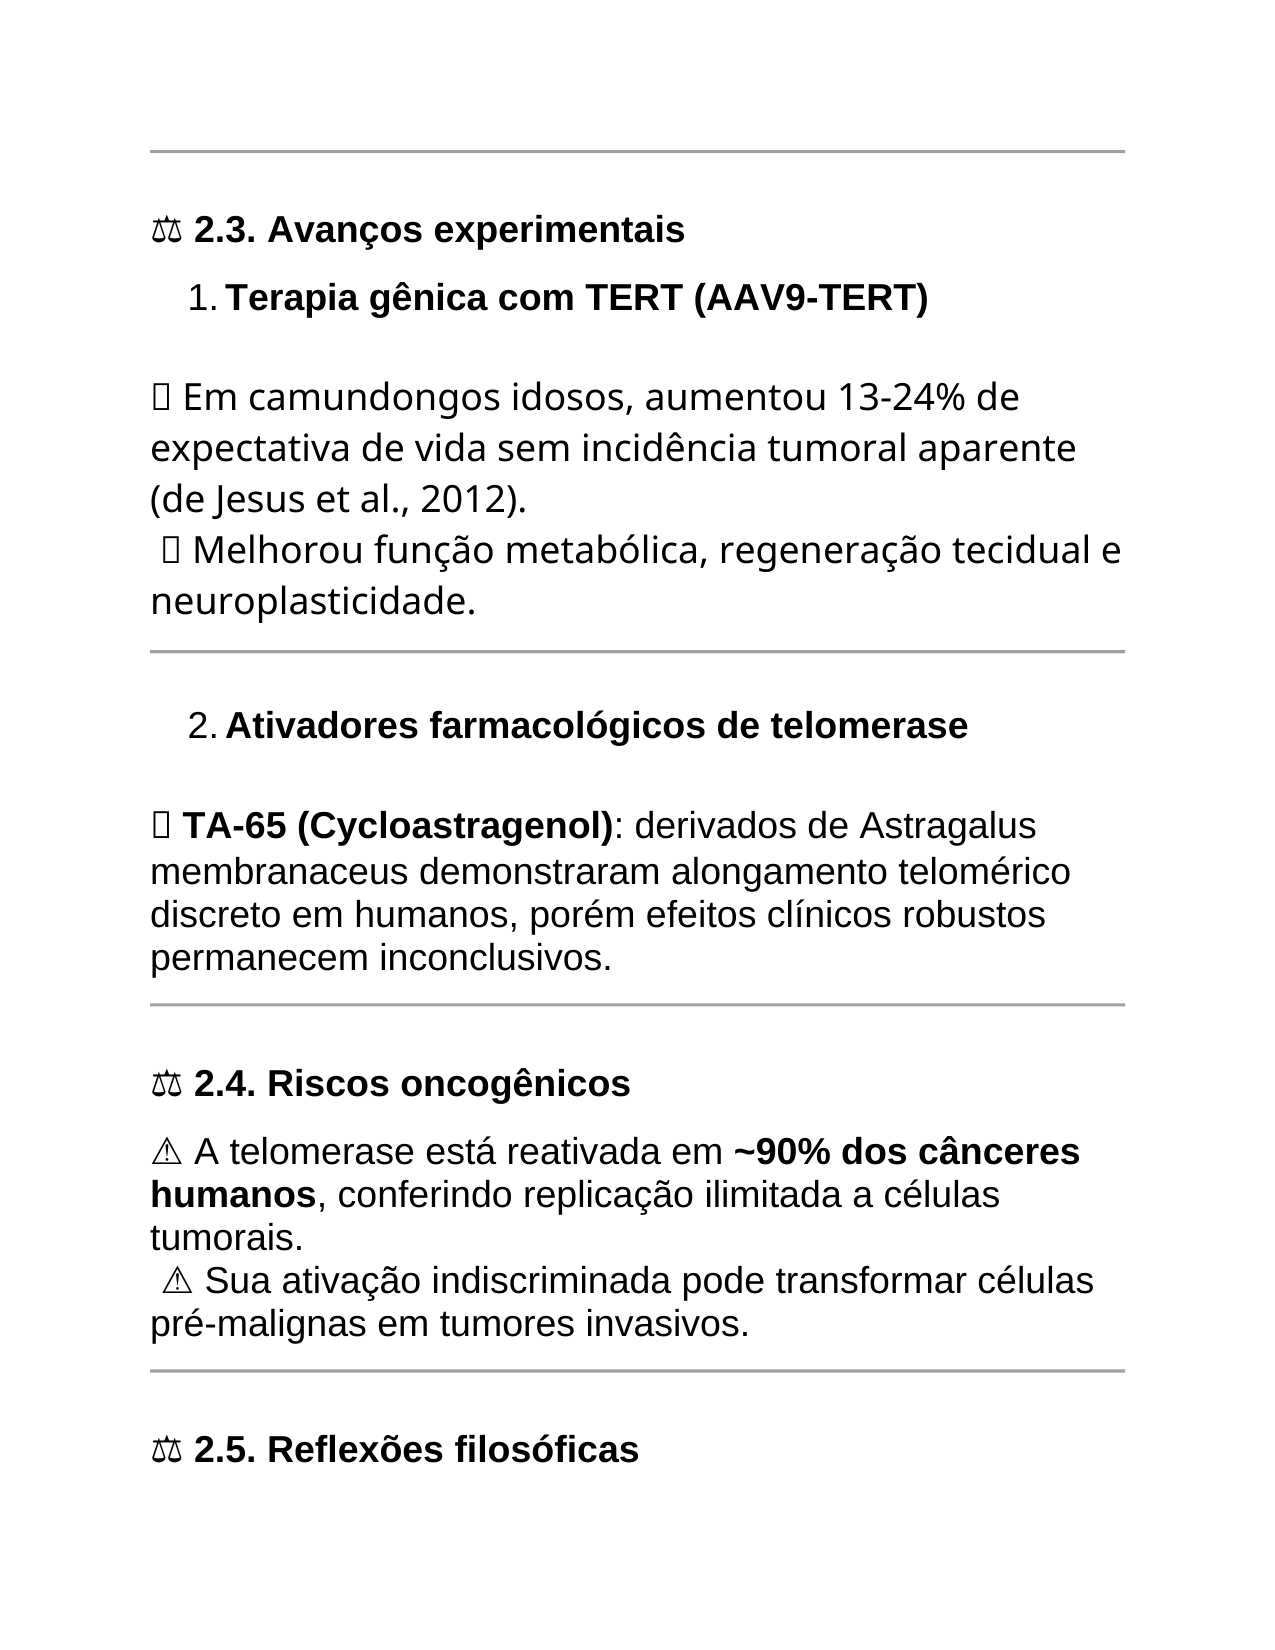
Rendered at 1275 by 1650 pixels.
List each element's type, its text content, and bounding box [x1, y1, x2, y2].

list Terapia gênica com TERT (AAV9-TERT) [187, 276, 1125, 345]
subtitle ⚖️ 2.4. Riscos oncogênicos [150, 1061, 1125, 1104]
text ⚠️ A telomerase está reativada em ~90% dos cânceres humanos, conferindo replicação ilimitada a células tumorais. ⚠️ Sua ativação indiscriminada pode transformar células pré-malignas em tumores invasivos. [150, 1129, 1125, 1344]
text ✅ TA-65 (Cycloastragenol): derivados de Astragalus membranaceus demonstraram alongamento telomérico discreto em humanos, porém efeitos clínicos robustos permanecem inconclusivos. [150, 798, 1125, 978]
list Ativadores farmacológicos de telomerase [187, 703, 1125, 773]
subtitle ⚖️ 2.3. Avanços experimentais [150, 207, 1125, 251]
subtitle ⚖️ 2.5. Reflexões filosóficas [150, 1427, 1125, 1470]
text ✅ Em camundongos idosos, aumentou 13-24% de expectativa de vida sem incidência tumoral aparente (de Jesus et al., 2012). ✅ Melhorou função metabólica, regeneração tecidual e neuroplasticidade. [150, 370, 1125, 625]
